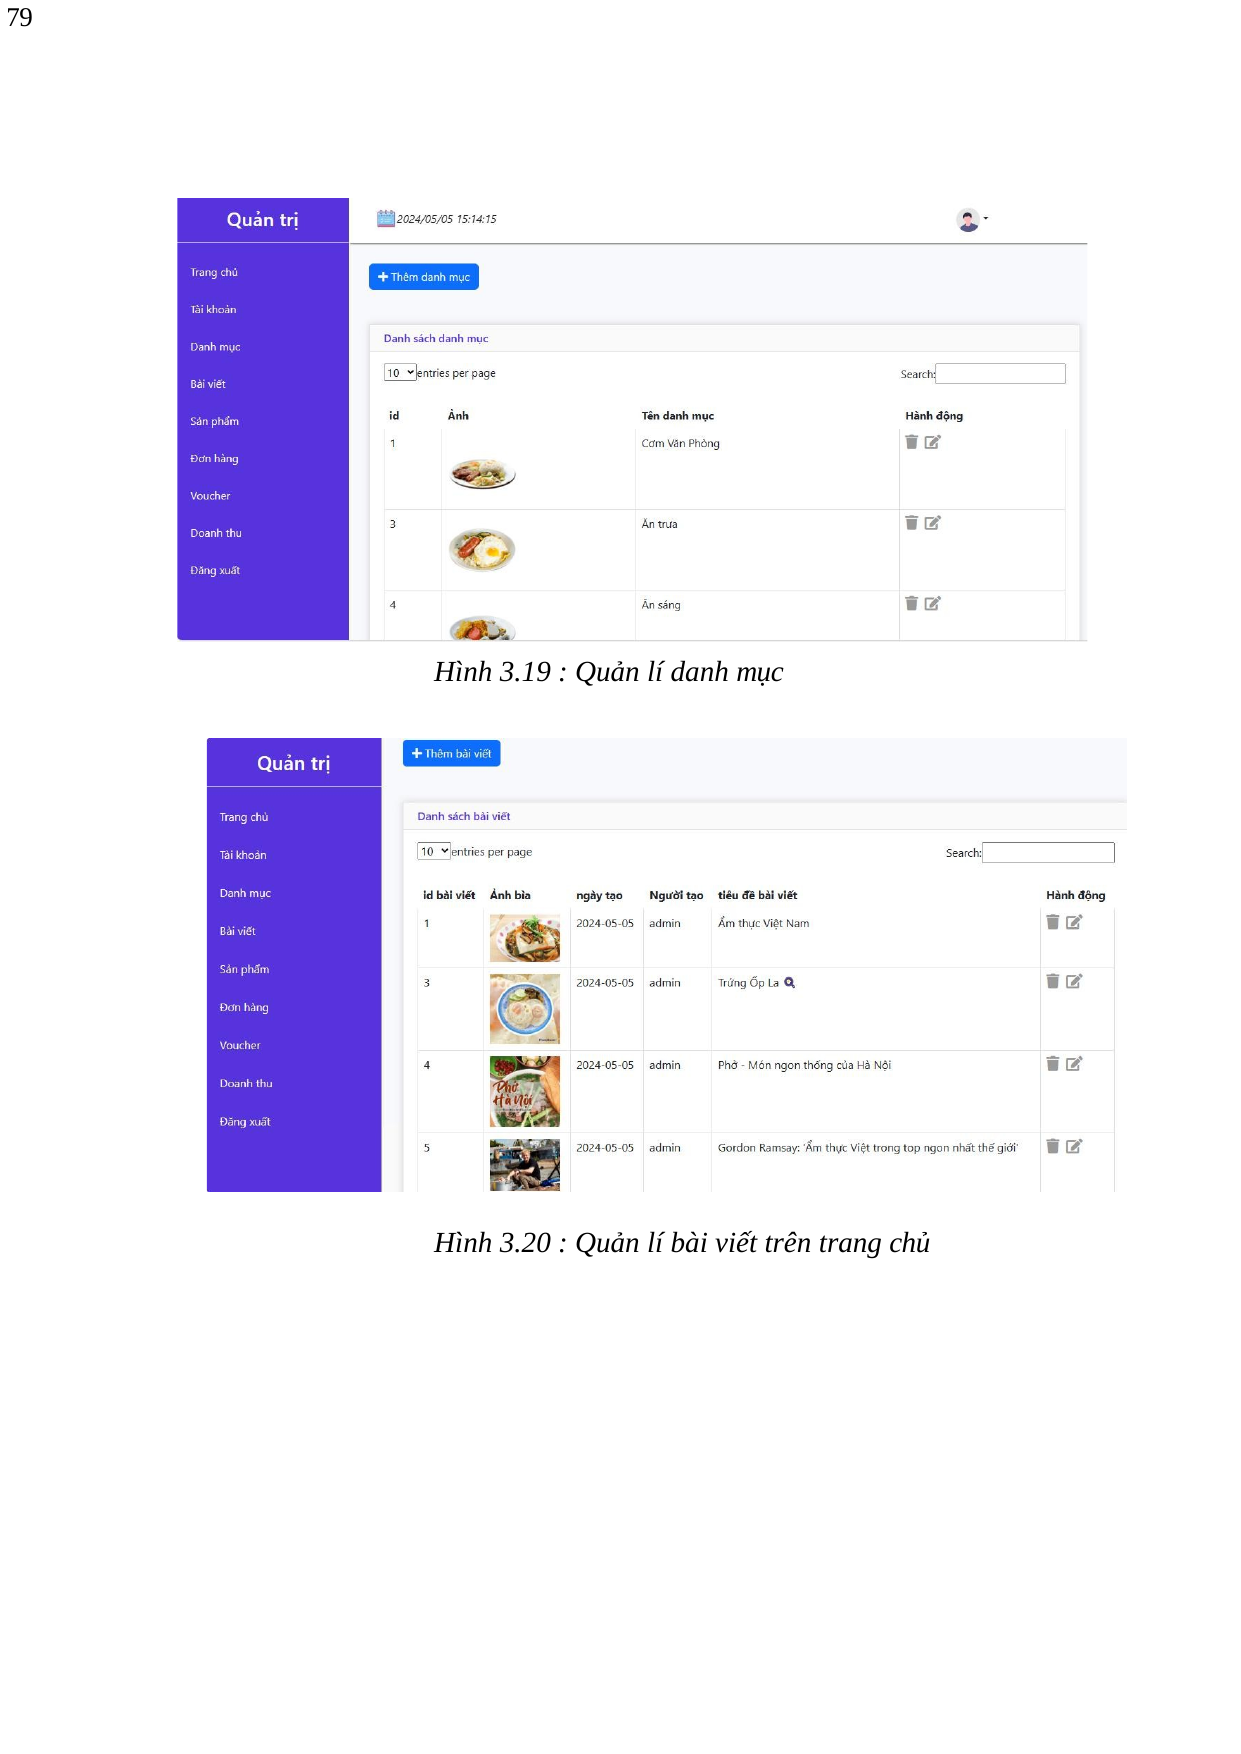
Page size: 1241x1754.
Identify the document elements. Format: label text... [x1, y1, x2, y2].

picture [177, 198, 1088, 642]
text Hình 3.19 : Quản lí danh mục [434, 654, 1122, 688]
picture [206, 738, 1127, 1192]
text Hình 3.20 : Quản lí bài viết trên trang chủ [434, 1192, 1122, 1258]
